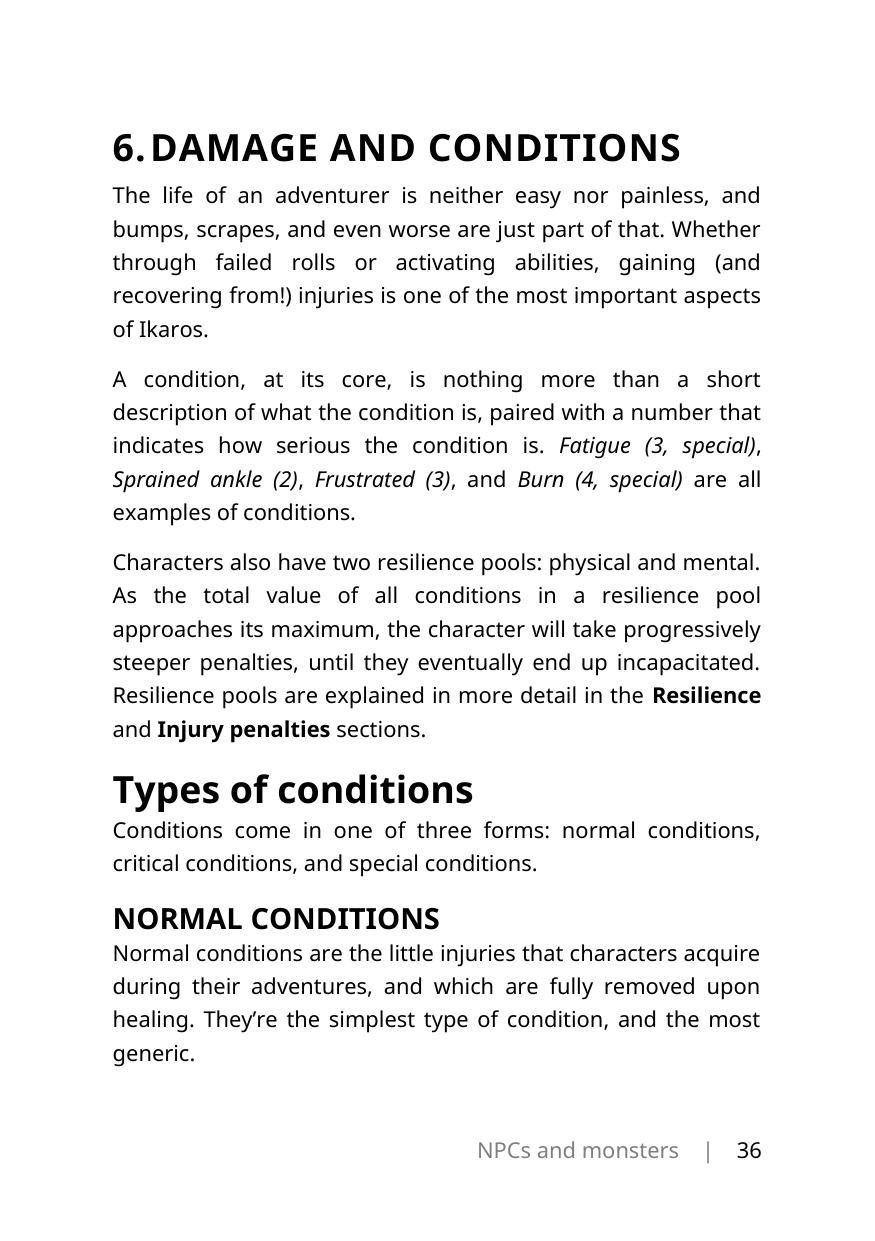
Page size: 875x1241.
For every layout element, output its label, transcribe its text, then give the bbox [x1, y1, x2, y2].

text The life of an adventurer is neither easy nor painless, and bumps, scrapes, and even worse are just part of that. Whether through failed rolls or activating abilities, gaining (and recovering from!) injuries is one of the most important aspects of Ikaros. [112, 180, 762, 343]
subtitle Damage and conditions [112, 121, 762, 172]
subtitle Types of conditions [112, 763, 762, 814]
text Normal conditions are the little injuries that characters acquire during their adventures, and which are fully removed upon healing. They’re the simplest type of condition, and the most generic. [112, 938, 762, 1067]
text Conditions come in one of three forms: normal conditions, critical conditions, and special conditions. [112, 814, 762, 878]
subtitle Normal conditions [112, 898, 762, 938]
text Characters also have two resilience pools: physical and mental. As the total value of all conditions in a resilience pool approaches its maximum, the character will take progressively steeper penalties, until they eventually end up incapacitated. Resilience pools are explained in more detail in the Resilience and Injury penalties sections. [112, 547, 762, 743]
text A condition, at its core, is nothing more than a short description of what the condition is, paired with a number that indicates how serious the condition is. Fatigue (3, special), Sprained ankle (2), Frustrated (3), and Burn (4, special) are all examples of conditions. [112, 363, 762, 527]
